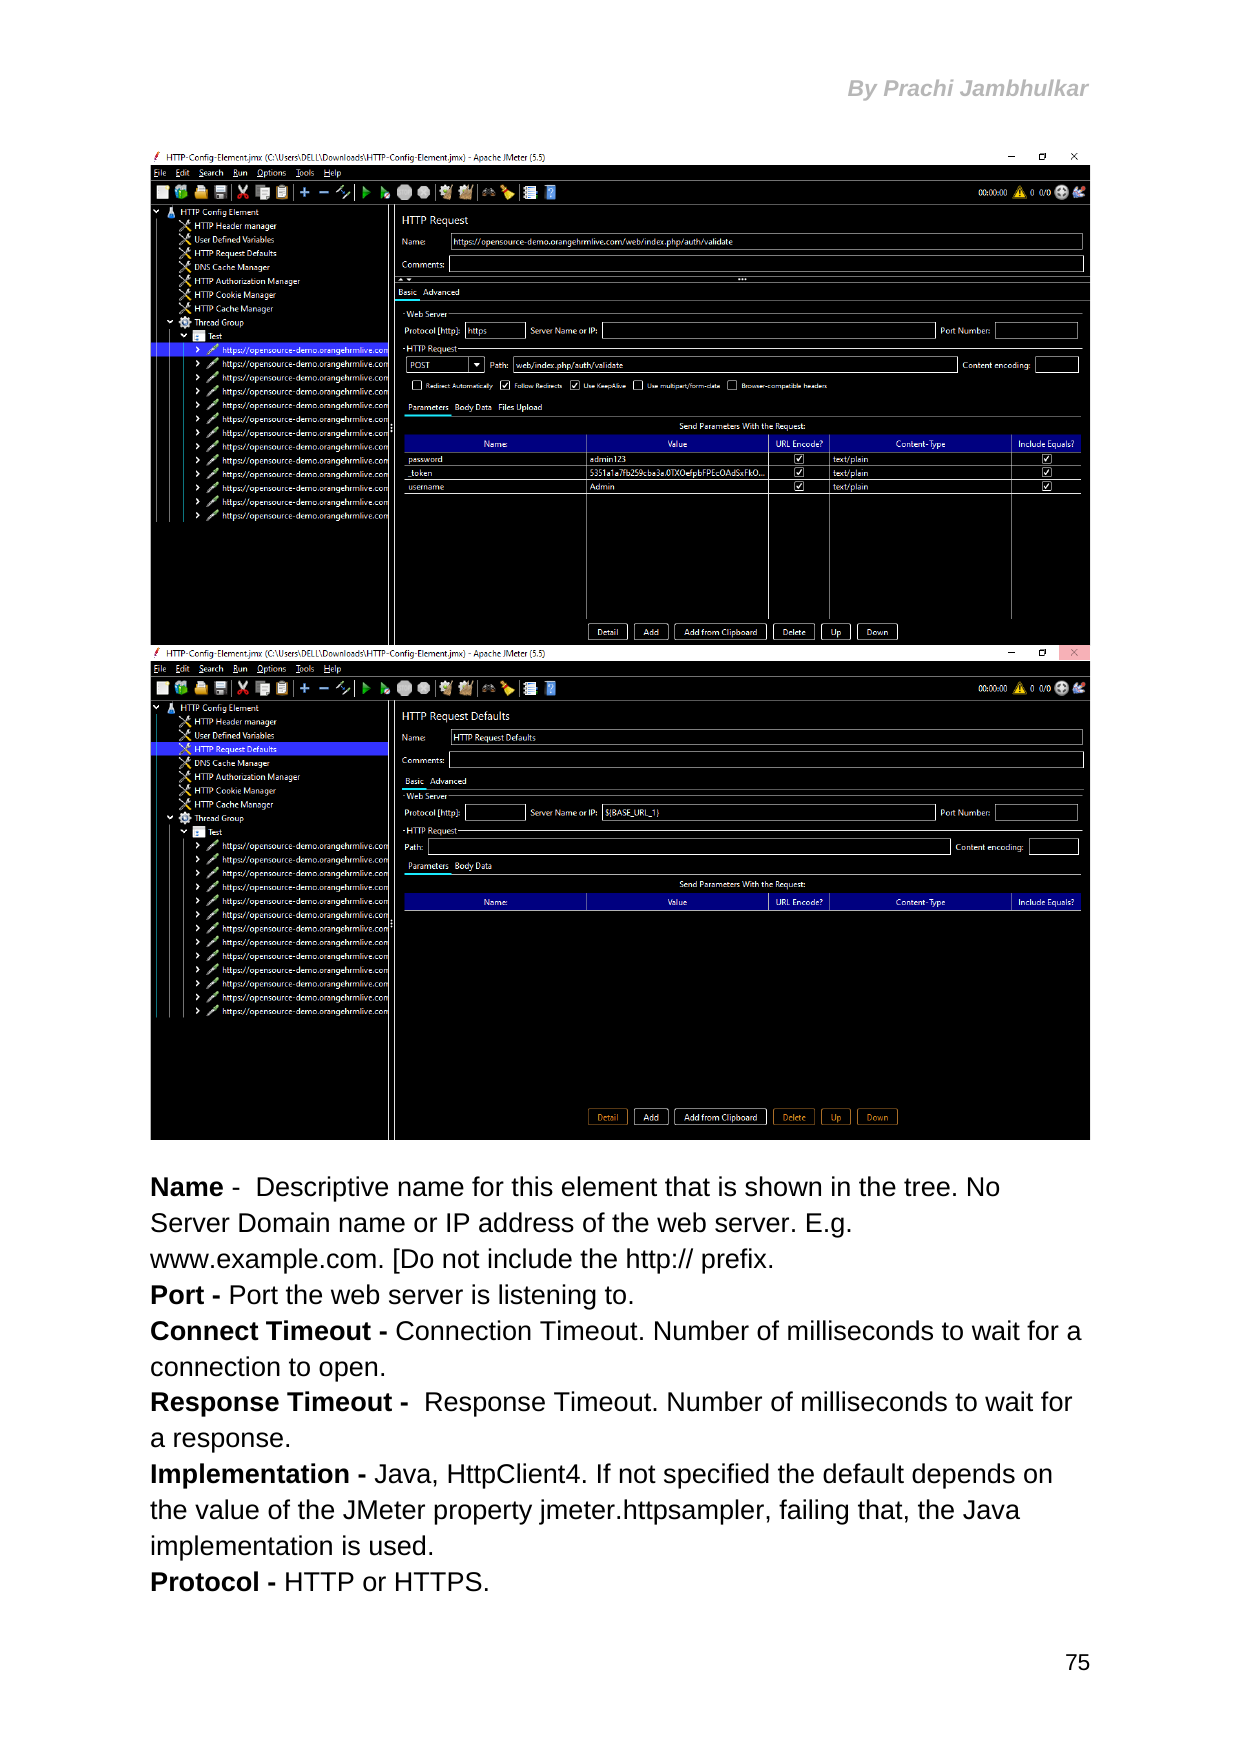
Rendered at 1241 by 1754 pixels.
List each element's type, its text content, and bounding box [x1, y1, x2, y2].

text Port - Port the web server is listening to. [228, 1279, 1090, 1310]
text Connect Timeout - Connection Timeout. Number of milliseconds to wait for a connection to open. [150, 1314, 1090, 1382]
picture [150, 150, 1091, 1140]
text Response Timeout - Response Timeout. Number of milliseconds to wait for a response. [150, 1386, 1090, 1454]
text Server Domain name or IP address of the web server. E.g. www.example.com. [Do not include the http:// prefix. [150, 1207, 1090, 1274]
text Name - Descriptive name for this element that is shown in the tree. No [255, 1171, 1090, 1202]
text Protocol - HTTP or HTTPS. [276, 1566, 1090, 1597]
text Implementation - Java, HttpClient4. If not specified the default depends on the value of the JMeter property jmeter.httpsampler, failing that, the Java implementation is used. [150, 1458, 1090, 1561]
